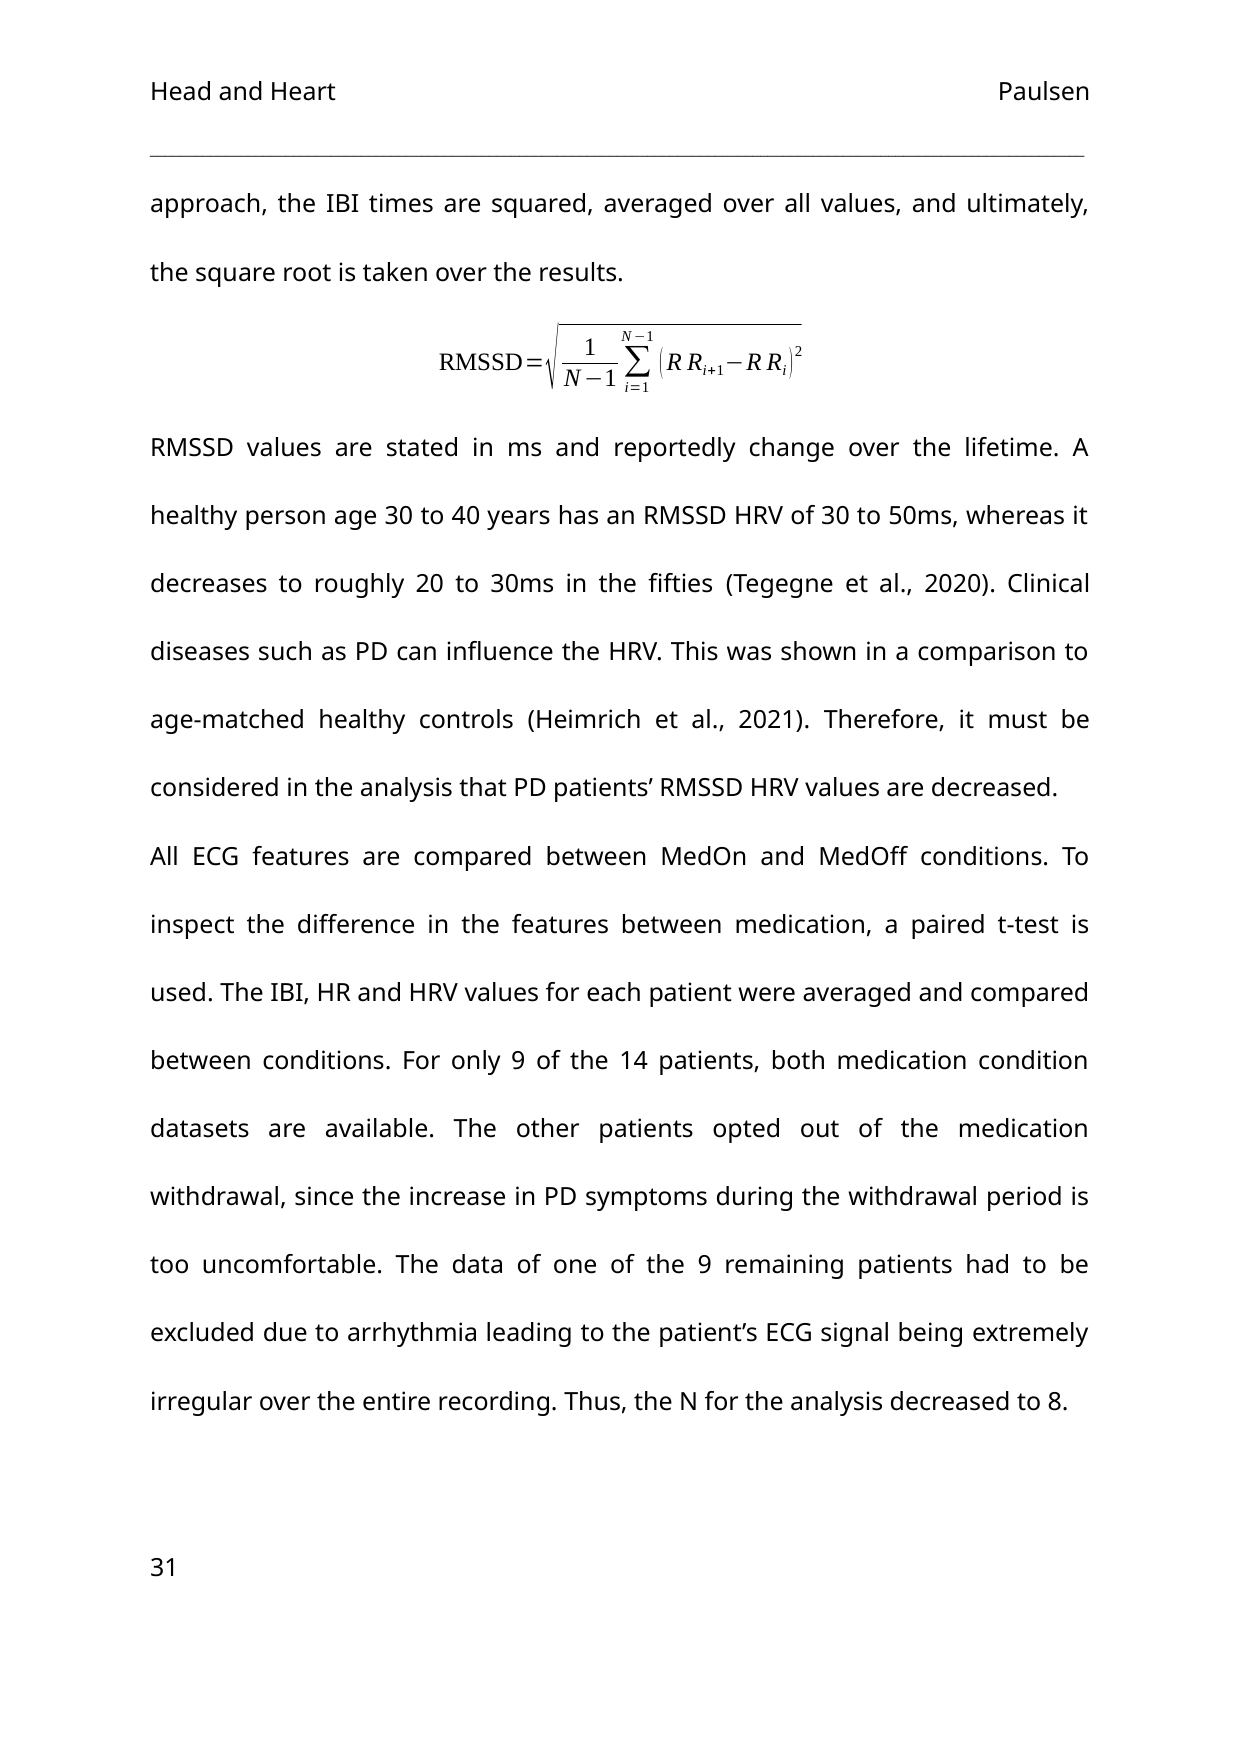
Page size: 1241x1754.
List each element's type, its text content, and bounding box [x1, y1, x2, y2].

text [150, 186, 1090, 288]
text All ECG features are compared between MedOn and MedOff conditions. To inspect the difference in the features between medication, a paired t-test is used. The IBI, HR and HRV values for each patient were averaged and compared between conditions. For only 9 of the 14 patients, both medication condition datasets are available. The other patients opted out of the medication withdrawal, since the increase in PD symptoms during the withdrawal period is too uncomfortable. The data of one of the 9 remaining patients had to be excluded due to arrhythmia leading to the patient’s ECG signal being extremely irregular over the entire recording. Thus, the N for the analysis decreased to 8. [150, 838, 1090, 1417]
text RMSSD values are stated in ms and reportedly change over the lifetime. A healthy person age 30 to 40 years has an RMSSD HRV of 30 to 50ms, whereas it decreases to roughly 20 to 30ms in the fifties (Tegegne et al., 2020). Clinical diseases such as PD can influence the HRV. This was shown in a comparison to age-matched healthy controls (Heimrich et al., 2021). Therefore, it must be considered in the analysis that PD patients’ RMSSD HRV values are decreased. [150, 429, 1090, 804]
